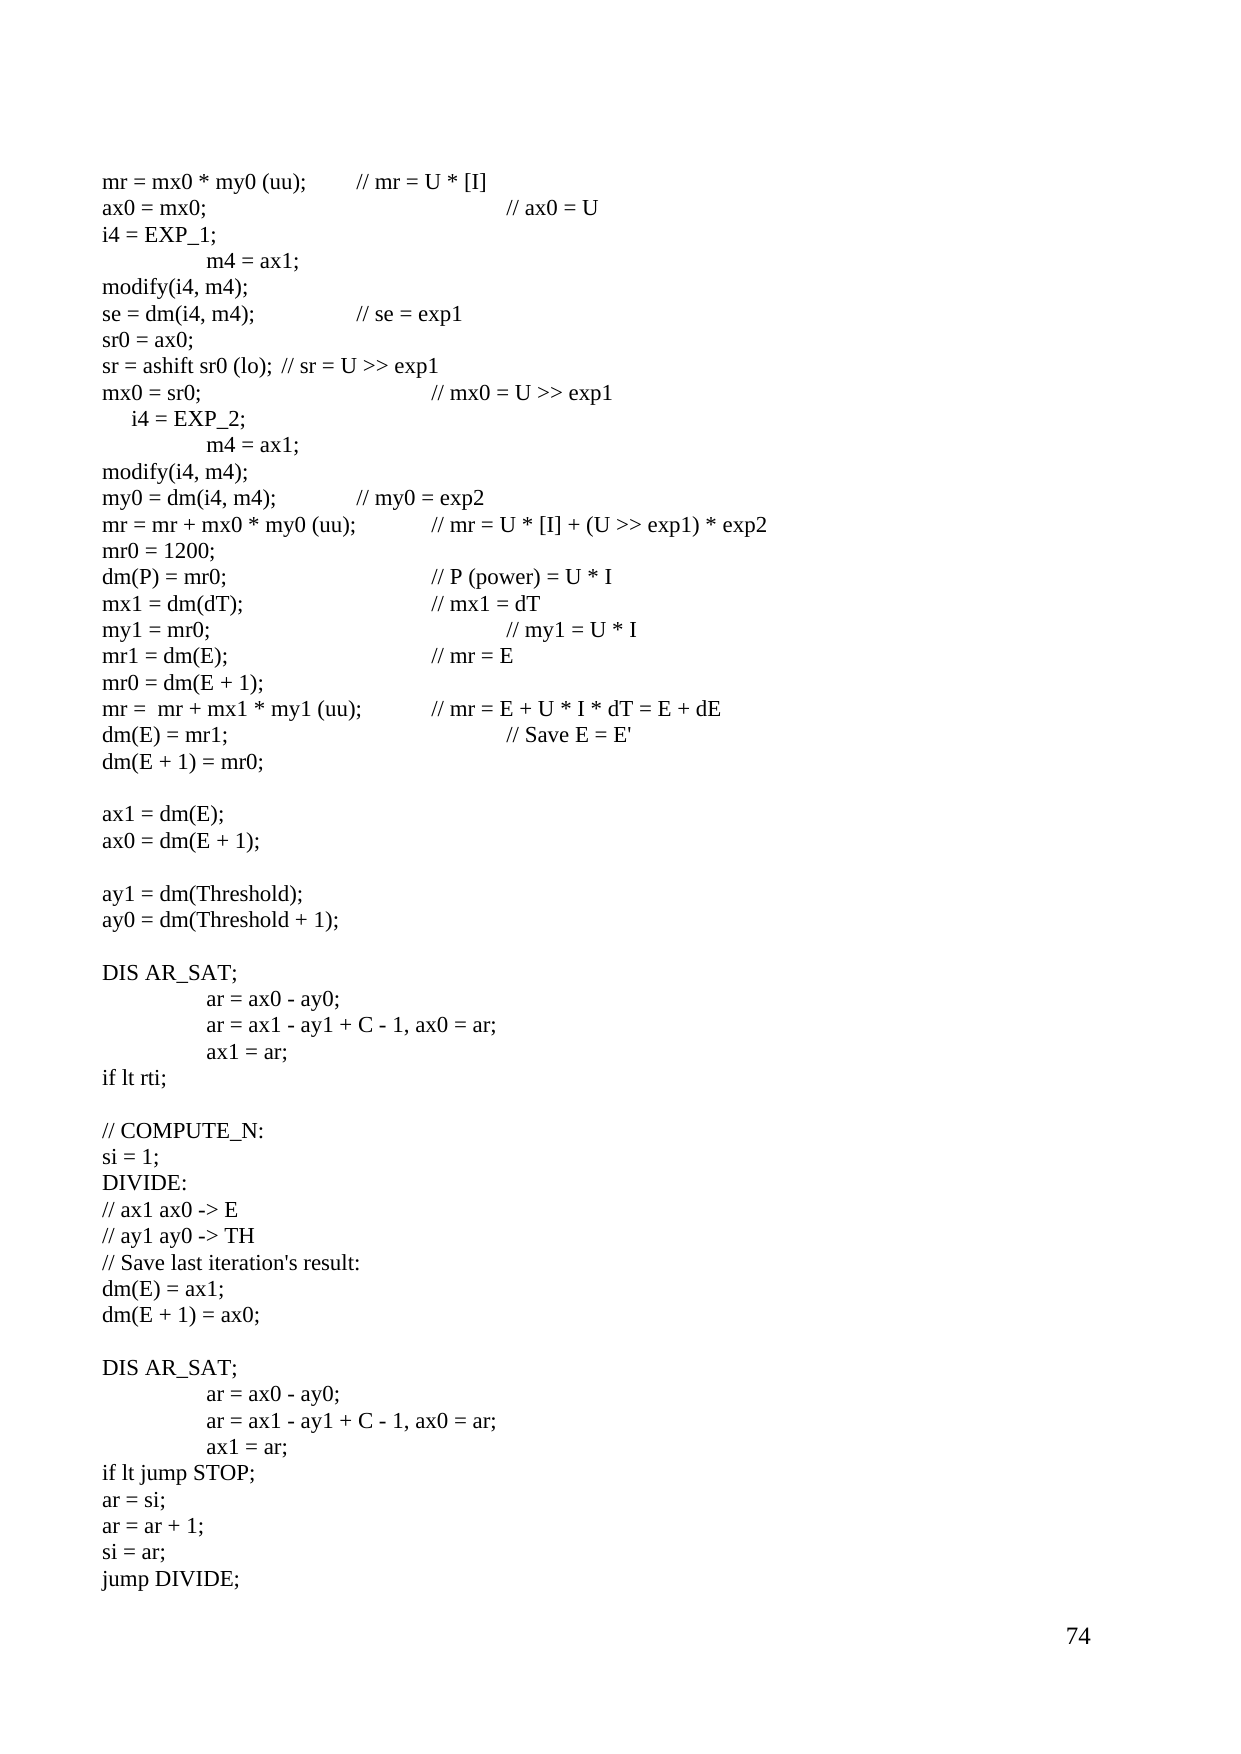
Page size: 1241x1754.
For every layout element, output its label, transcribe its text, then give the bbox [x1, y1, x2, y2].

text si = 1; [56, 1143, 1182, 1169]
text m4 = ax1; [56, 247, 1182, 273]
text sr0 = ax0; [56, 326, 1182, 352]
text ax1 = ar; [56, 1433, 1182, 1459]
text jump DIVIDE; [56, 1565, 1182, 1591]
text i4 = EXP_1; [56, 221, 1182, 247]
text dm(E) = mr1; // Save E = E' [56, 721, 1182, 748]
text mr = mx0 * my0 (uu); // mr = U * [I] [56, 168, 1182, 194]
text ay0 = dm(Threshold + 1); [56, 906, 1182, 932]
text mr = mr + mx0 * my0 (uu); // mr = U * [I] + (U >> exp1) * exp2 [56, 511, 1182, 537]
text ar = si; [56, 1486, 1182, 1512]
text DIVIDE: [56, 1169, 1182, 1196]
text ax1 = ar; [56, 1038, 1182, 1064]
text si = ar; [56, 1538, 1182, 1565]
text mr1 = dm(E); // mr = E [56, 642, 1182, 669]
text my0 = dm(i4, m4); // my0 = exp2 [56, 484, 1182, 511]
text modify(i4, m4); [56, 458, 1182, 484]
text DIS AR_SAT; [56, 959, 1182, 985]
text // ay1 ay0 -> TH [56, 1222, 1182, 1248]
text sr = ashift sr0 (lo); // sr = U >> exp1 [56, 352, 1182, 379]
text mx1 = dm(dT); // mx1 = dT [56, 590, 1182, 616]
text // ax1 ax0 -> E [56, 1196, 1182, 1222]
text my1 = mr0; // my1 = U * I [56, 616, 1182, 642]
text dm(E + 1) = mr0; [56, 748, 1182, 774]
text dm(E) = ax1; [56, 1275, 1182, 1301]
text ar = ar + 1; [56, 1512, 1182, 1538]
text ar = ax0 - ay0; [56, 985, 1182, 1011]
text if lt rti; [56, 1064, 1182, 1090]
text ax0 = dm(E + 1); [56, 827, 1182, 853]
text mr = mr + mx1 * my1 (uu); // mr = E + U * I * dT = E + dE [56, 695, 1182, 721]
text if lt jump STOP; [56, 1459, 1182, 1486]
text dm(P) = mr0; // P (power) = U * I [56, 563, 1182, 590]
text ax0 = mx0; // ax0 = U [56, 194, 1182, 221]
text ar = ax1 - ay1 + C - 1, ax0 = ar; [56, 1011, 1182, 1038]
text mr0 = dm(E + 1); [56, 669, 1182, 695]
text m4 = ax1; [56, 432, 1182, 458]
text // Save last iteration's result: [56, 1248, 1182, 1275]
text ax1 = dm(E); [56, 801, 1182, 827]
text mx0 = sr0; // mx0 = U >> exp1 [56, 379, 1182, 405]
text i4 = EXP_2; [56, 405, 1182, 432]
text ay1 = dm(Threshold); [56, 879, 1182, 906]
text mr0 = 1200; [56, 537, 1182, 563]
text DIS AR_SAT; [56, 1354, 1182, 1380]
text ar = ax1 - ay1 + C - 1, ax0 = ar; [56, 1407, 1182, 1433]
text // COMPUTE_N: [56, 1117, 1182, 1143]
text modify(i4, m4); [56, 273, 1182, 300]
text se = dm(i4, m4); // se = exp1 [56, 300, 1182, 326]
text dm(E + 1) = ax0; [56, 1301, 1182, 1328]
text ar = ax0 - ay0; [56, 1380, 1182, 1407]
